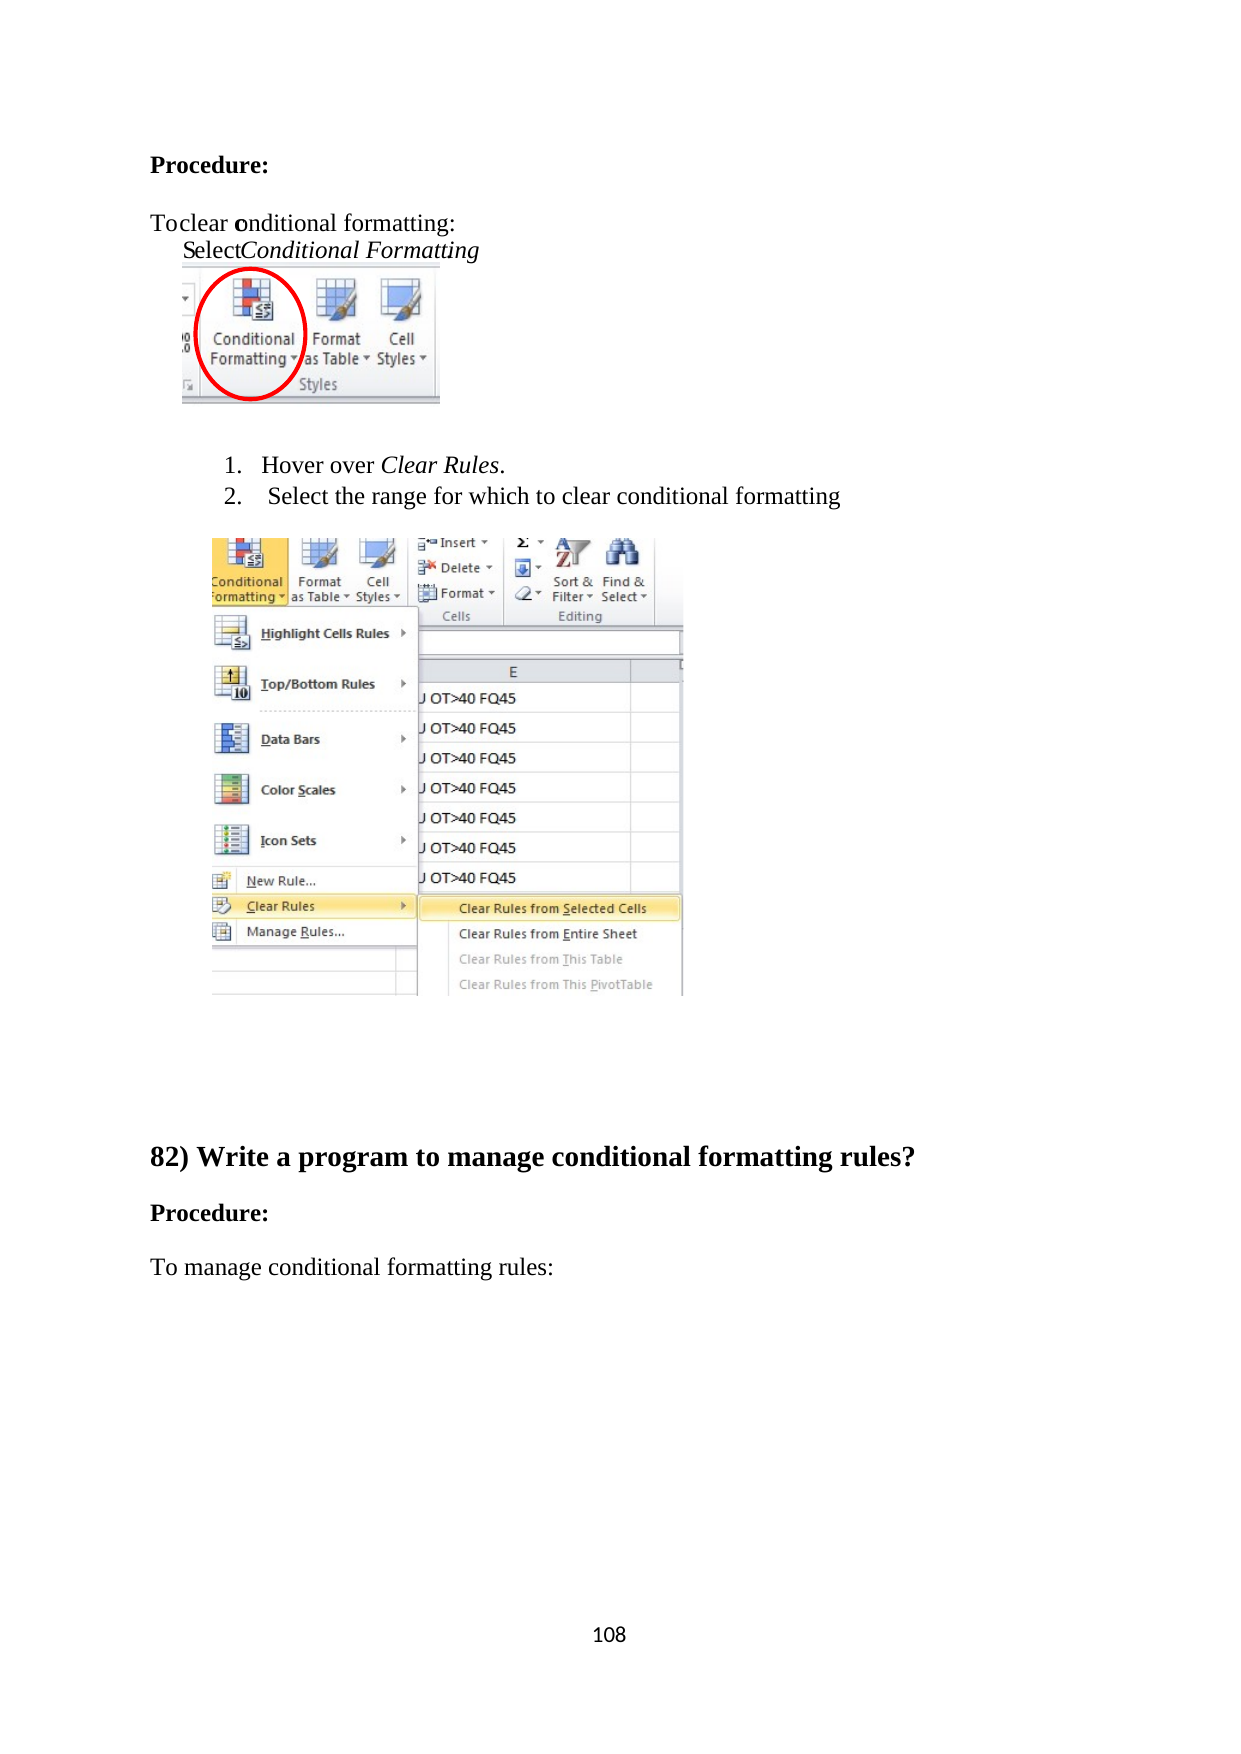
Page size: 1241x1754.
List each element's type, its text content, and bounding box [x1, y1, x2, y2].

text Procedure: [150, 150, 1090, 179]
picture [212, 538, 684, 996]
list Hover over Clear Rules. [223, 450, 1090, 478]
text 2. Select the range for which to clear conditional formatting [150, 481, 1090, 510]
text 82) Write a program to manage conditional formatting rules? [150, 1139, 1090, 1173]
text To manage conditional formatting rules: [150, 1252, 1090, 1281]
text Procedure: [150, 1198, 1090, 1227]
picture [182, 262, 440, 407]
